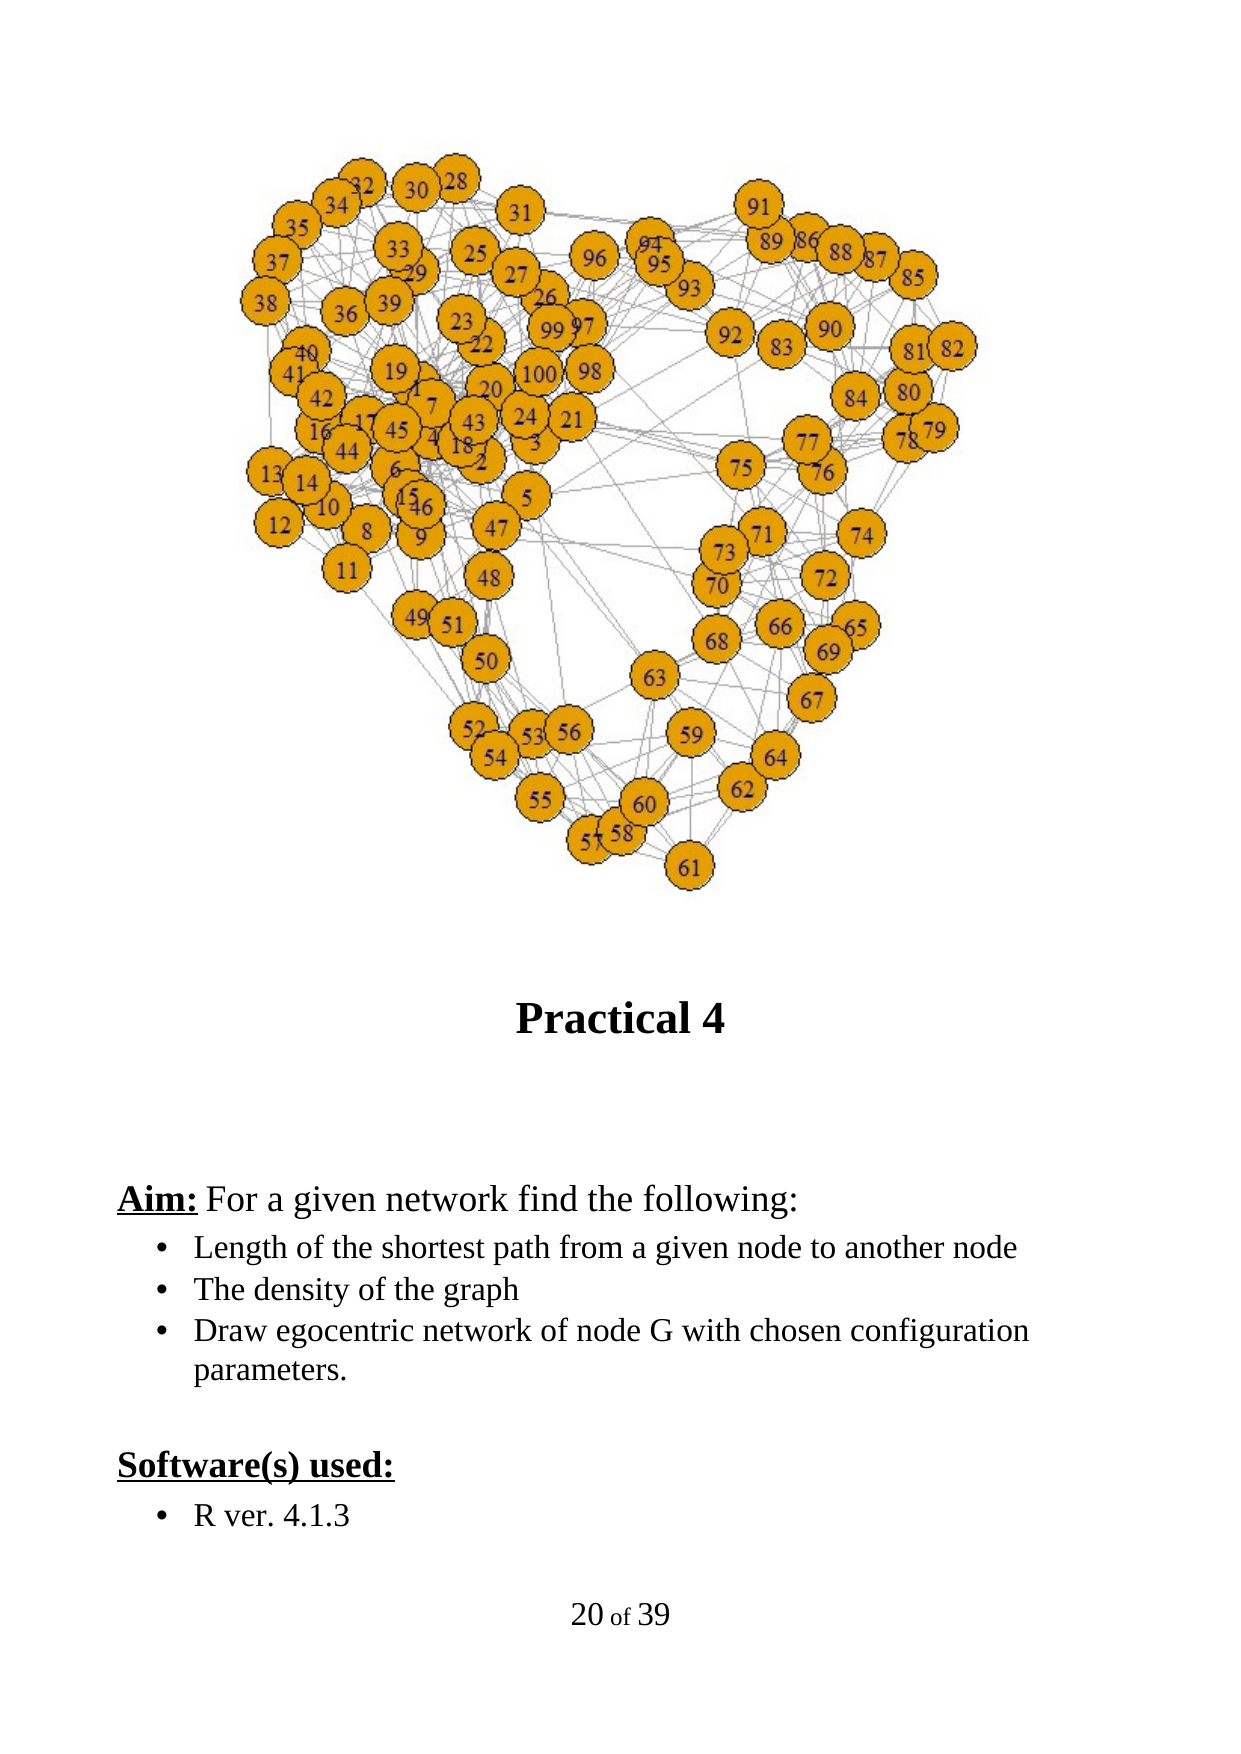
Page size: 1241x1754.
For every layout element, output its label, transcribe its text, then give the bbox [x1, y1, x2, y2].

list R ver. 4.1.3 [156, 1495, 1122, 1533]
text Software(s) used: [117, 1443, 1122, 1486]
subtitle Practical 4 [118, 991, 1122, 1043]
text Aim: For a given network find the following: [117, 1176, 1122, 1219]
picture [118, 118, 1123, 988]
list Draw egocentric network of node G with chosen configuration parameters. [156, 1310, 1122, 1387]
list Length of the shortest path from a given node to another node [156, 1228, 1122, 1266]
list The density of the graph [156, 1269, 1122, 1307]
